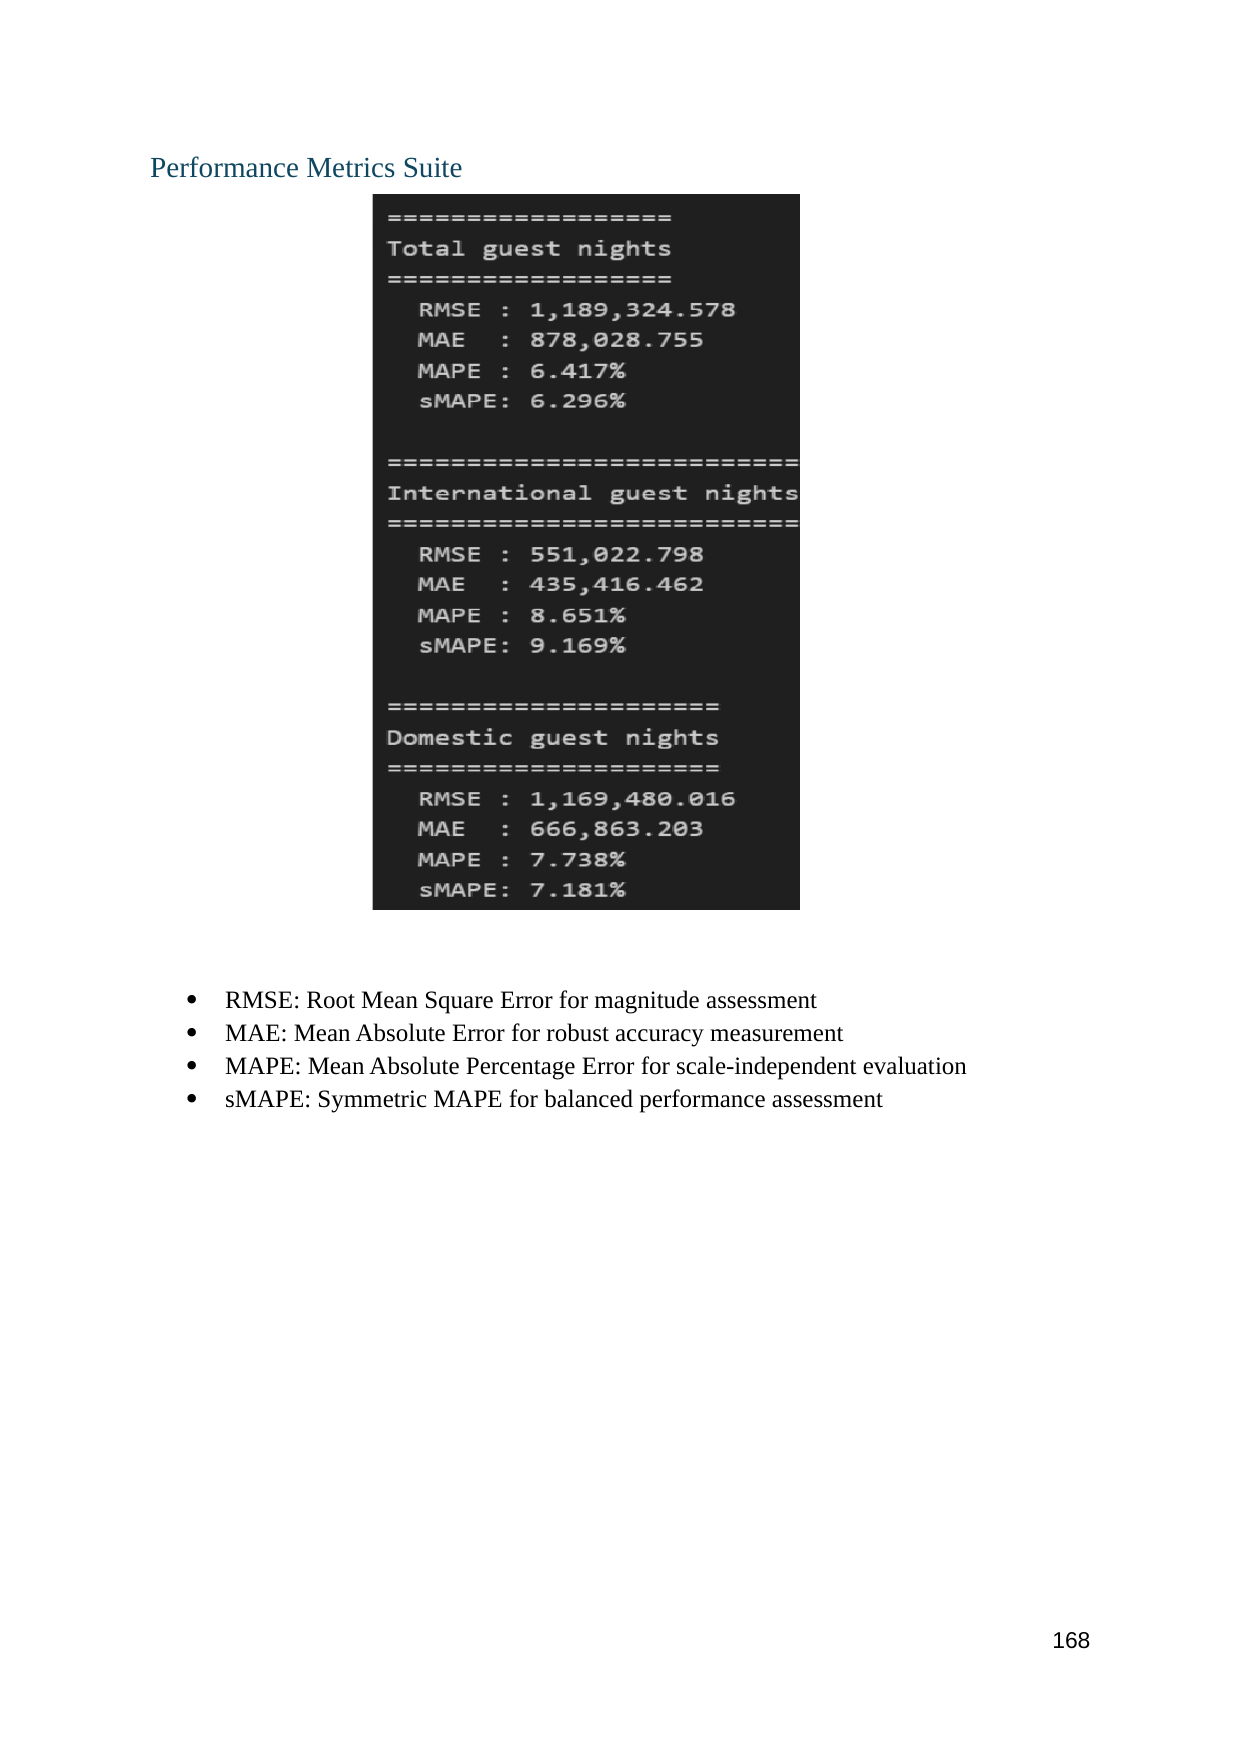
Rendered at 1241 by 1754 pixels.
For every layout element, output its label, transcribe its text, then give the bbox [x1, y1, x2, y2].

picture [372, 194, 800, 910]
subtitle Performance Metrics Suite [150, 150, 1090, 183]
list MAPE: Mean Absolute Percentage Error for scale-independent evaluation [187, 1051, 1090, 1079]
list RMSE: Root Mean Square Error for magnitude assessment [187, 985, 1090, 1013]
list sMAPE: Symmetric MAPE for balanced performance assessment [187, 1084, 1090, 1112]
list MAE: Mean Absolute Error for robust accuracy measurement [187, 1018, 1090, 1046]
